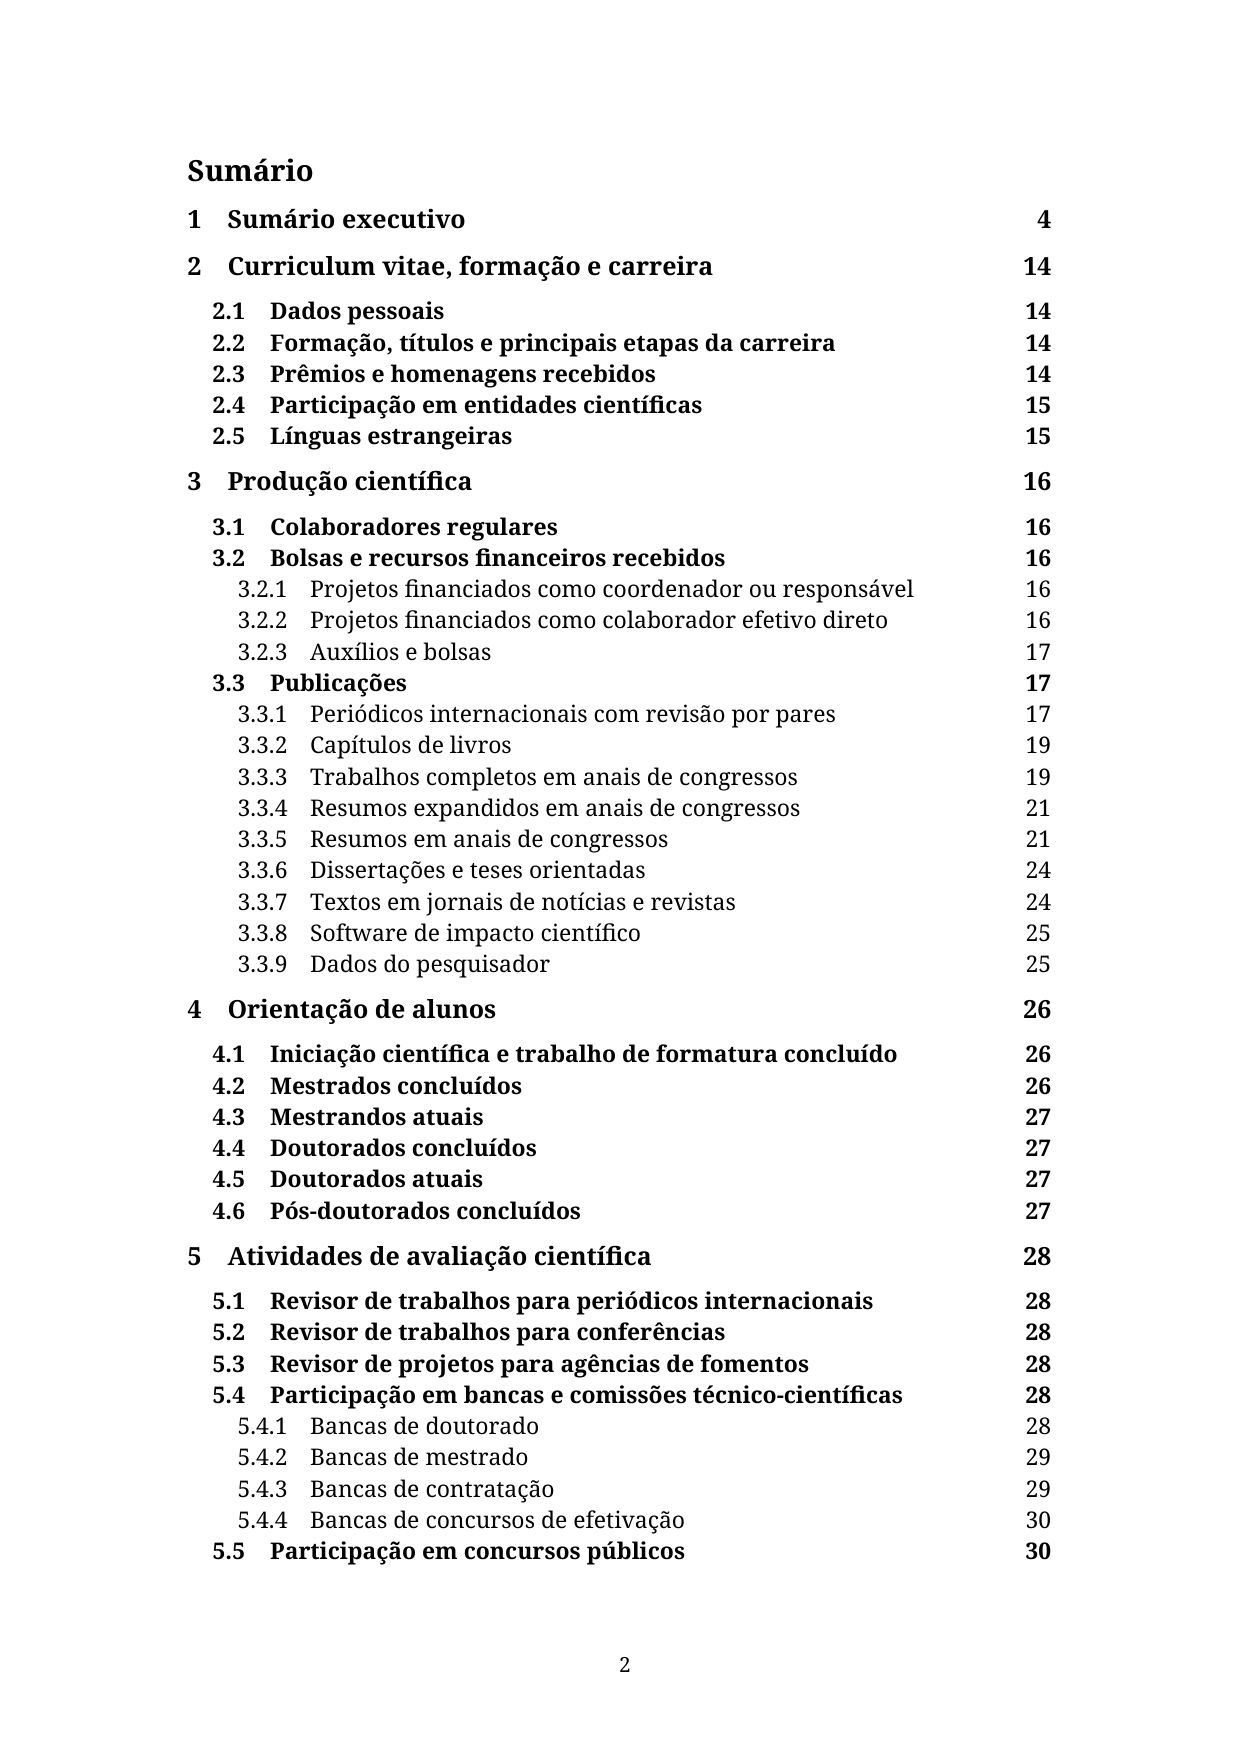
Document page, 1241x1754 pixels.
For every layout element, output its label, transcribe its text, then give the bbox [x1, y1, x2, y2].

text 4.5 Doutorados atuais 27 [212, 1163, 1053, 1195]
text 5.5 Participação em concursos públicos 30 [212, 1535, 1053, 1566]
text 5.4.3 Bancas de contratação 29 [237, 1472, 1053, 1504]
text 3.2.2 Projetos financiados como colaborador efetivo direto 16 [237, 604, 1053, 636]
text 5.4 Participação em bancas e comissões técnico-científicas 28 [212, 1379, 1053, 1410]
text 4.4 Doutorados concluídos 27 [212, 1132, 1053, 1163]
text 3.2 Bolsas e recursos financeiros recebidos 16 [212, 542, 1053, 573]
text 5.4.1 Bancas de doutorado 28 [237, 1410, 1053, 1441]
text 2.1 Dados pessoais 14 [212, 295, 1053, 327]
text 2.3 Prêmios e homenagens recebidos 14 [212, 358, 1053, 389]
text 3.3.6 Dissertações e teses orientadas 24 [237, 854, 1053, 886]
text 5.4.4 Bancas de concursos de efetivação 30 [237, 1504, 1053, 1535]
text 3.2.1 Projetos financiados como coordenador ou responsável 16 [237, 573, 1053, 604]
text 3 Produção científica 16 [187, 464, 1053, 498]
text 4.3 Mestrandos atuais 27 [212, 1101, 1053, 1132]
text 2 Curriculum vitae, formação e carreira 14 [187, 249, 1053, 283]
text 2.5 Línguas estrangeiras 15 [212, 420, 1053, 452]
text 3.1 Colaboradores regulares 16 [212, 511, 1053, 542]
text 4 Orientação de alunos 26 [187, 992, 1053, 1026]
text 3.3.7 Textos em jornais de notícias e revistas 24 [237, 886, 1053, 917]
text 3.3.8 Software de impacto científico 25 [237, 917, 1053, 948]
text 1 Sumário executivo 4 [187, 202, 1053, 236]
text 5 Atividades de avaliação científica 28 [187, 1238, 1053, 1272]
text 3.3 Publicações 17 [212, 667, 1053, 698]
text 3.3.1 Periódicos internacionais com revisão por pares 17 [237, 698, 1053, 729]
text 5.2 Revisor de trabalhos para conferências 28 [212, 1316, 1053, 1347]
text Sumário [187, 150, 1053, 190]
text 4.6 Pós-doutorados concluídos 27 [212, 1195, 1053, 1226]
text 3.3.3 Trabalhos completos em anais de congressos 19 [237, 761, 1053, 792]
text 3.3.4 Resumos expandidos em anais de congressos 21 [237, 792, 1053, 823]
text 3.3.5 Resumos em anais de congressos 21 [237, 823, 1053, 854]
text 3.3.2 Capítulos de livros 19 [237, 729, 1053, 761]
text 4.2 Mestrados concluídos 26 [212, 1070, 1053, 1101]
text 4.1 Iniciação científica e trabalho de formatura concluído 26 [212, 1038, 1053, 1070]
text 3.3.9 Dados do pesquisador 25 [237, 948, 1053, 979]
text 5.3 Revisor de projetos para agências de fomentos 28 [212, 1347, 1053, 1379]
text 2.4 Participação em entidades científicas 15 [212, 389, 1053, 420]
text 5.4.2 Bancas de mestrado 29 [237, 1441, 1053, 1472]
text 3.2.3 Auxílios e bolsas 17 [237, 636, 1053, 667]
text 5.1 Revisor de trabalhos para periódicos internacionais 28 [212, 1285, 1053, 1316]
text 2.2 Formação, títulos e principais etapas da carreira 14 [212, 327, 1053, 358]
